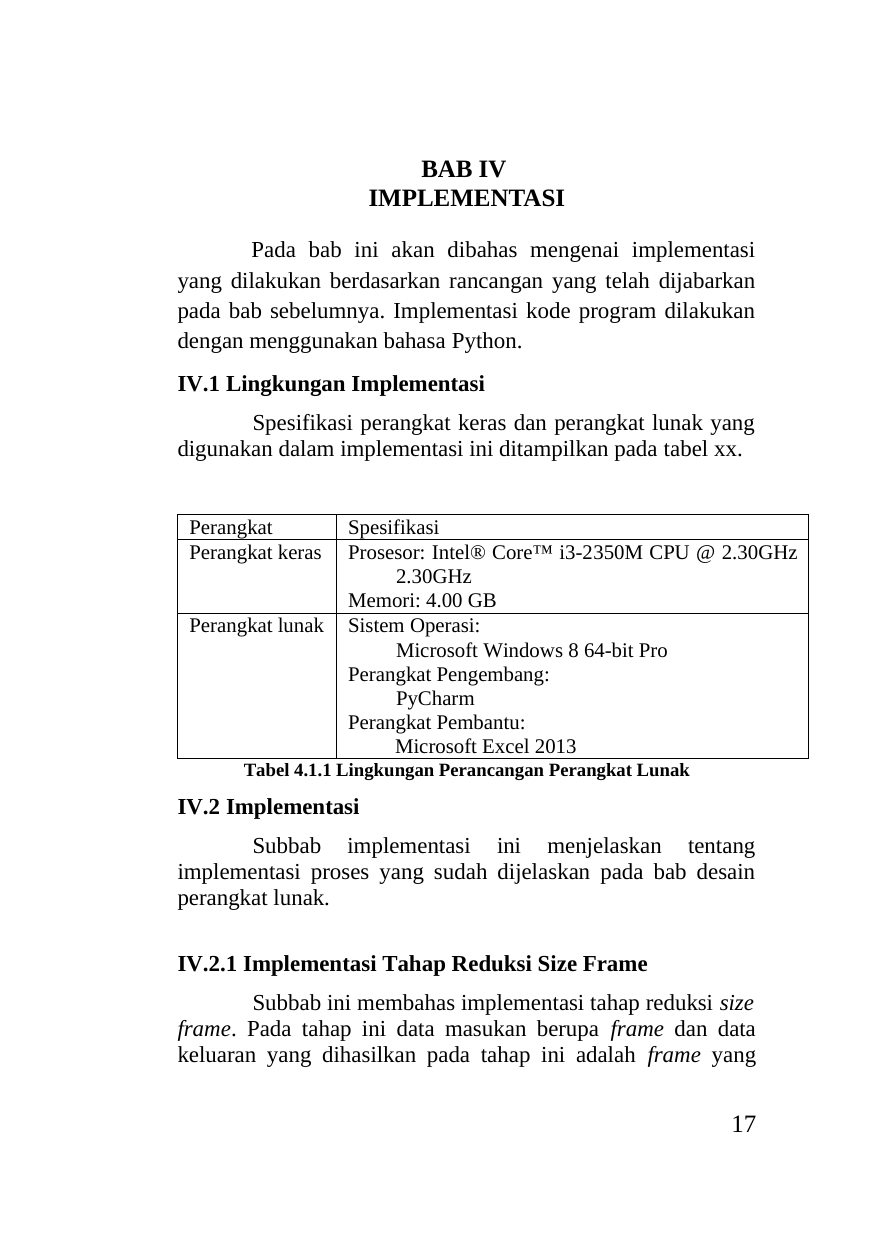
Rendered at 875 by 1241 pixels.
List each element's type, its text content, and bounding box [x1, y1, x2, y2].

subtitle Implementasi [177, 793, 756, 819]
text Tabel 4.1.1 Lingkungan Perancangan Perangkat Lunak [177, 759, 756, 780]
table_cell Perangkat lunak [178, 614, 336, 758]
table_cell Sistem Operasi: Microsoft Windows 8 64-bit Pro Perangkat Pengembang: PyCharm Perangkat Pembantu: Microsoft Excel 2013 [337, 614, 808, 758]
text Pada bab ini akan dibahas mengenai implementasi yang dilakukan berdasarkan rancangan yang telah dijabarkan pada bab sebelumnya. Implementasi kode program dilakukan dengan menggunakan bahasa Python. [177, 236, 756, 353]
subtitle IMPLEMENTASI [177, 154, 756, 211]
table_cell Prosesor: Intel® Core™ i3-2350M CPU @ 2.30GHz 2.30GHz Memori: 4.00 GB [337, 540, 808, 612]
subtitle Lingkungan Implementasi [177, 370, 756, 396]
table_header Perangkat [178, 515, 336, 539]
table_header Spesifikasi [337, 515, 808, 539]
table_cell Perangkat keras [178, 540, 336, 612]
text Spesifikasi perangkat keras dan perangkat lunak yang digunakan dalam implementasi ini ditampilkan pada tabel xx. [177, 409, 756, 461]
text Subbab implementasi ini menjelaskan tentang implementasi proses yang sudah dijelaskan pada bab desain perangkat lunak. [177, 832, 756, 911]
subtitle Implementasi Tahap Reduksi Size Frame [177, 950, 756, 976]
